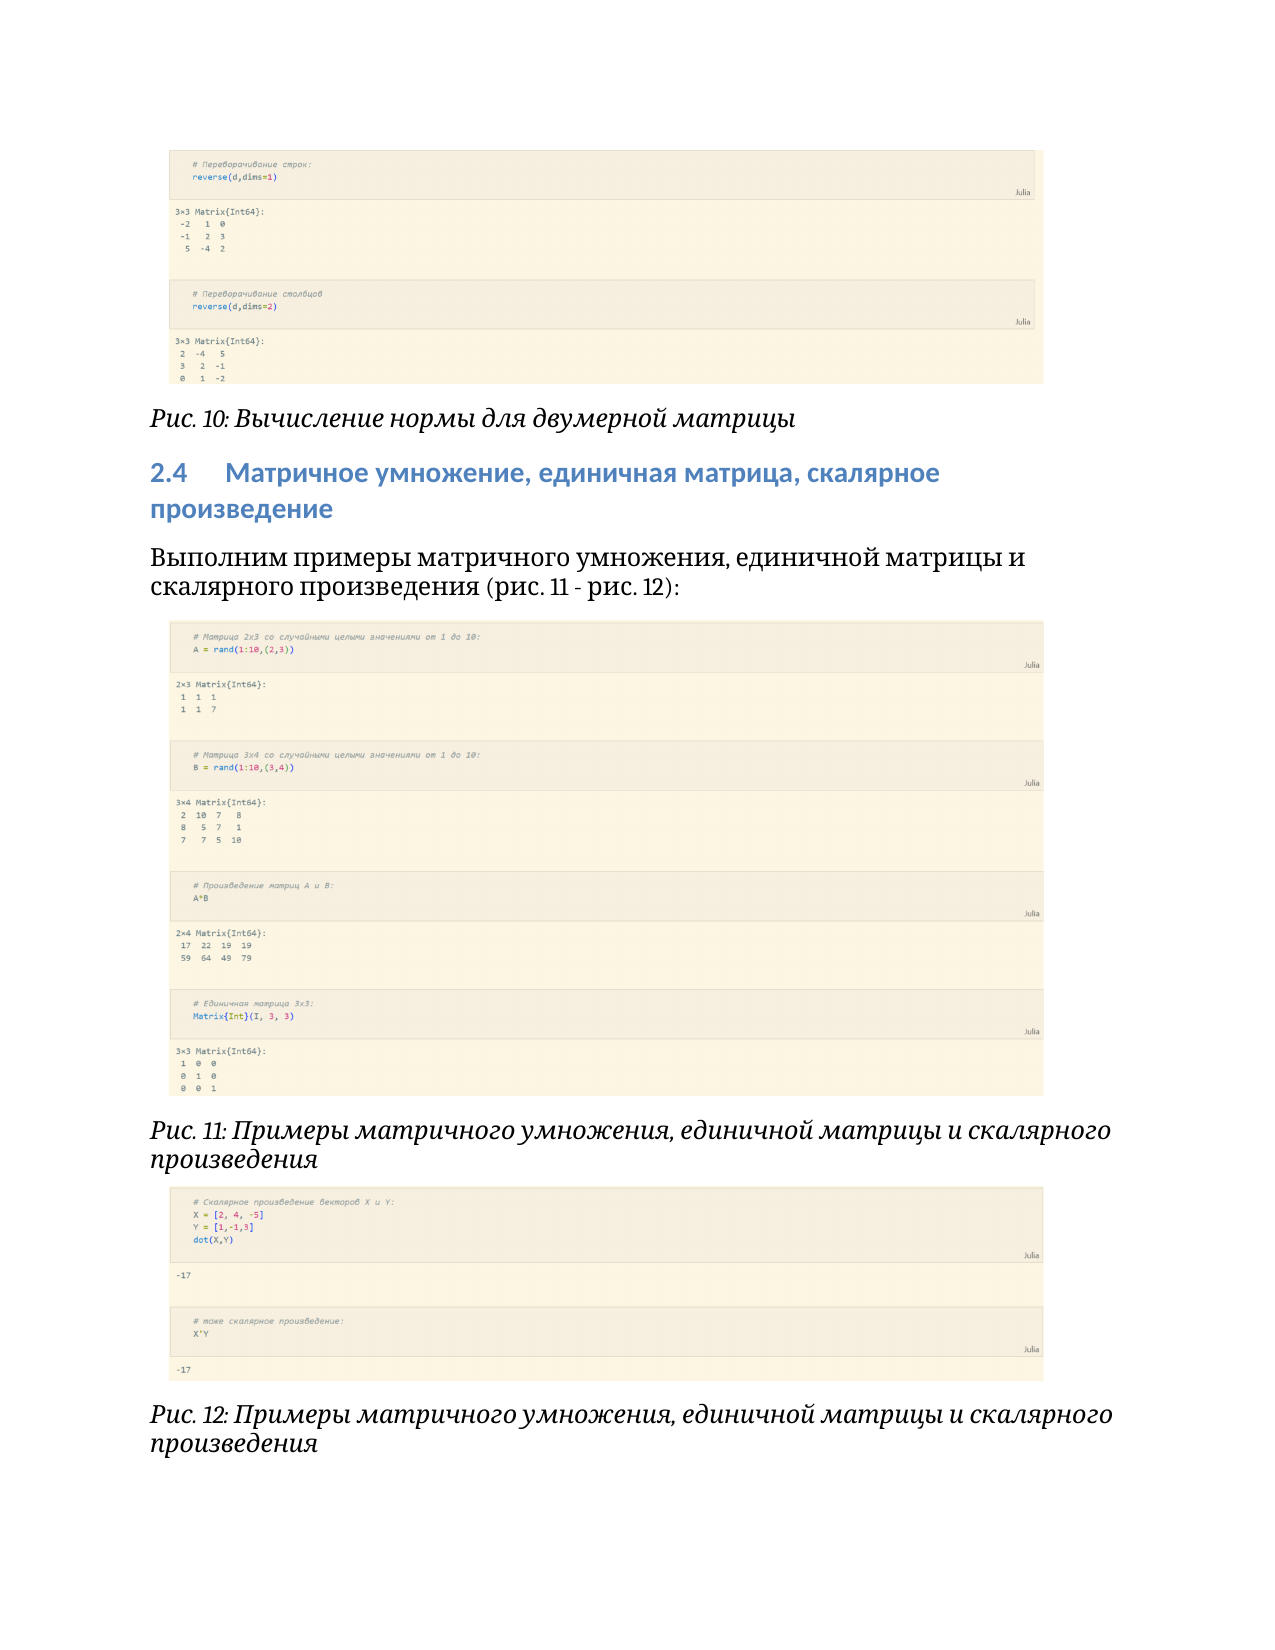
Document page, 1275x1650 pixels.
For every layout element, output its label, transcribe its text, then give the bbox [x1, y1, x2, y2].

text Рис. 11: Примеры матричного умножения, единичной матрицы и скалярного произведения [150, 1117, 1125, 1174]
picture [168, 1186, 1044, 1381]
text Выполним примеры матричного умножения, единичной матрицы и скалярного произведения (рис. 11 - рис. 12): [150, 544, 1125, 602]
subtitle 2.4 Матричное умножение, единичная матрица, скалярное произведение [150, 454, 1125, 526]
text Рис. 10: Вычисление нормы для двумерной матрицы [150, 405, 1125, 433]
text Рис. 12: Примеры матричного умножения, единичной матрицы и скалярного произведения [150, 1401, 1125, 1459]
picture [168, 620, 1044, 1096]
picture [168, 150, 1044, 384]
